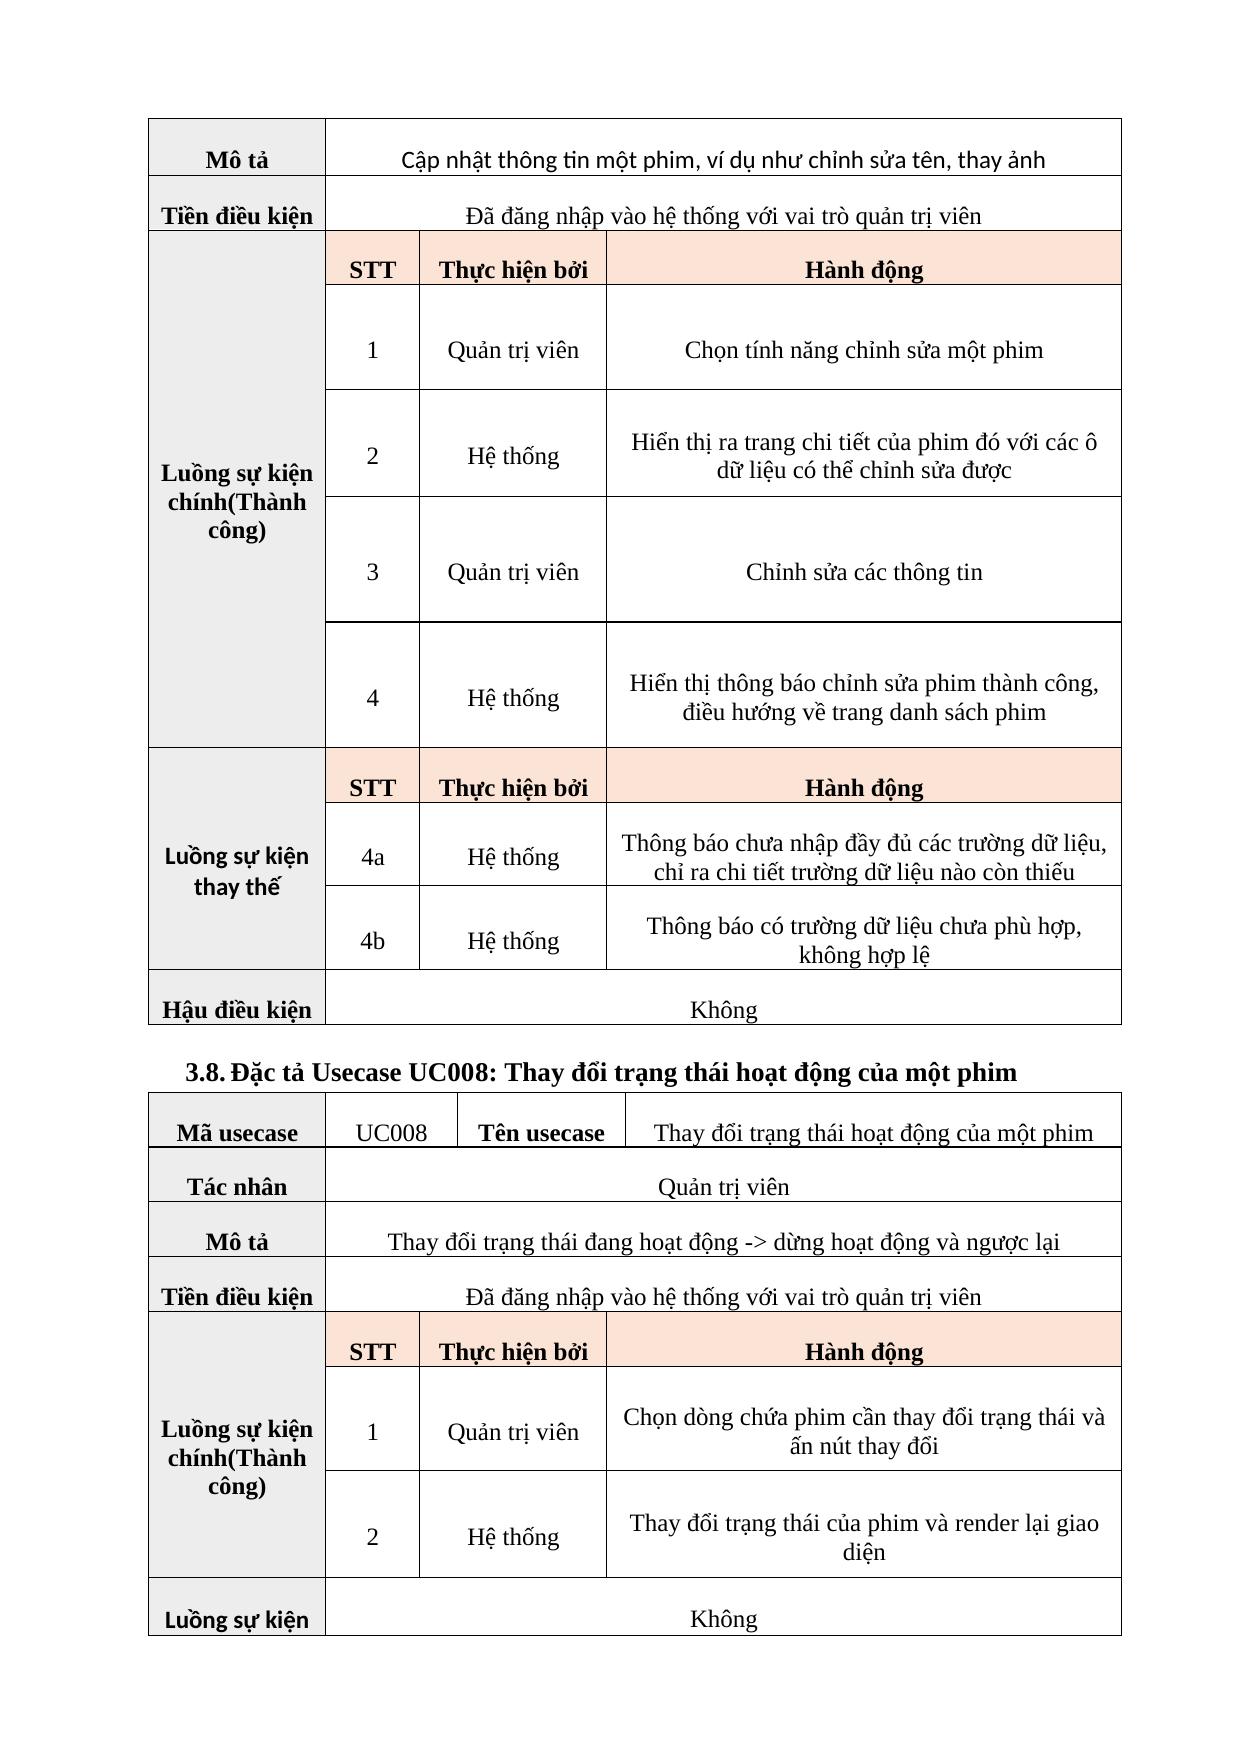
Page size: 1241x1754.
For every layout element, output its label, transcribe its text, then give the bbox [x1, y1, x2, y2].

table_cell Thay đổi trạng thái đang hoạt động -> dừng hoạt động và ngược lại [326, 1202, 1121, 1256]
table_cell Tác nhân [149, 1148, 325, 1201]
table_cell Hệ thống [420, 803, 606, 885]
table_cell Quản trị viên [326, 1148, 1121, 1201]
table_cell 4a [326, 803, 419, 885]
table_cell 4 [326, 623, 419, 747]
table_cell STT [326, 231, 419, 284]
table_cell Không [326, 970, 1121, 1024]
table_cell Thông báo có trường dữ liệu chưa phù hợp, không hợp lệ [607, 886, 1121, 969]
table_cell Thông báo chưa nhập đầy đủ các trường dữ liệu, chỉ ra chi tiết trường dữ liệu nào còn thiếu [607, 803, 1121, 885]
table_cell Hệ thống [420, 390, 606, 496]
table_cell Hệ thống [420, 1471, 606, 1577]
table_cell Tiền điều kiện [149, 176, 325, 229]
table_header Mã usecase [149, 1093, 325, 1146]
table_cell STT [326, 748, 419, 802]
table_header Tên usecase [458, 1093, 625, 1146]
table_cell Hệ thống [420, 886, 606, 969]
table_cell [149, 1578, 325, 1635]
table_cell Chỉnh sửa các thông tin [607, 497, 1121, 621]
table_cell Hành động [607, 1312, 1121, 1366]
table_cell Hiển thị thông báo chỉnh sửa phim thành công, điều hướng về trang danh sách phim [607, 623, 1121, 747]
table_header Thay đổi trạng thái hoạt động của một phim [626, 1093, 1121, 1146]
table_cell Cập nhật thông tin một phim, ví dụ như chỉnh sửa tên, thay ảnh [326, 119, 1121, 175]
table_cell Quản trị viên [420, 497, 606, 621]
table_cell Thực hiện bởi [420, 1312, 606, 1366]
table_cell Luồng sự kiện chính(Thành công) [149, 231, 325, 747]
table_cell Thực hiện bởi [420, 231, 606, 284]
table_cell 2 [326, 1471, 419, 1577]
table_cell Quản trị viên [420, 1367, 606, 1470]
table_header UC008 [326, 1093, 457, 1146]
table_cell Mô tả [149, 119, 325, 175]
table_cell 1 [326, 1367, 419, 1470]
table_cell Thay đổi trạng thái của phim và render lại giao diện [607, 1471, 1121, 1577]
table_cell Hành động [607, 748, 1121, 802]
table_cell Đã đăng nhập vào hệ thống với vai trò quản trị viên [326, 1257, 1121, 1311]
table_cell Quản trị viên [420, 285, 606, 389]
table_cell STT [326, 1312, 419, 1366]
table_cell Hiển thị ra trang chi tiết của phim đó với các ô dữ liệu có thể chỉnh sửa được [607, 390, 1121, 496]
table_cell 3 [326, 497, 419, 621]
table_cell 2 [326, 390, 419, 496]
list Đặc tả Usecase UC008: Thay đổi trạng thái hoạt động của một phim [185, 1056, 1122, 1087]
table_cell Hành động [607, 231, 1121, 284]
table_cell Chọn dòng chứa phim cần thay đổi trạng thái và ấn nút thay đổi [607, 1367, 1121, 1470]
table_cell 1 [326, 285, 419, 389]
table_cell Hệ thống [420, 623, 606, 747]
table_cell Luồng sự kiện chính(Thành công) [149, 1312, 325, 1577]
table_cell Hậu điều kiện [149, 970, 325, 1024]
table_cell Luồng sự kiện thay thế [149, 748, 325, 969]
table_cell Thực hiện bởi [420, 748, 606, 802]
table_cell Đã đăng nhập vào hệ thống với vai trò quản trị viên [326, 176, 1121, 229]
table_cell 4b [326, 886, 419, 969]
table_cell Không [326, 1578, 1121, 1635]
table_cell Chọn tính năng chỉnh sửa một phim [607, 285, 1121, 389]
table_cell Mô tả [149, 1202, 325, 1256]
table_cell Tiền điều kiện [149, 1257, 325, 1311]
